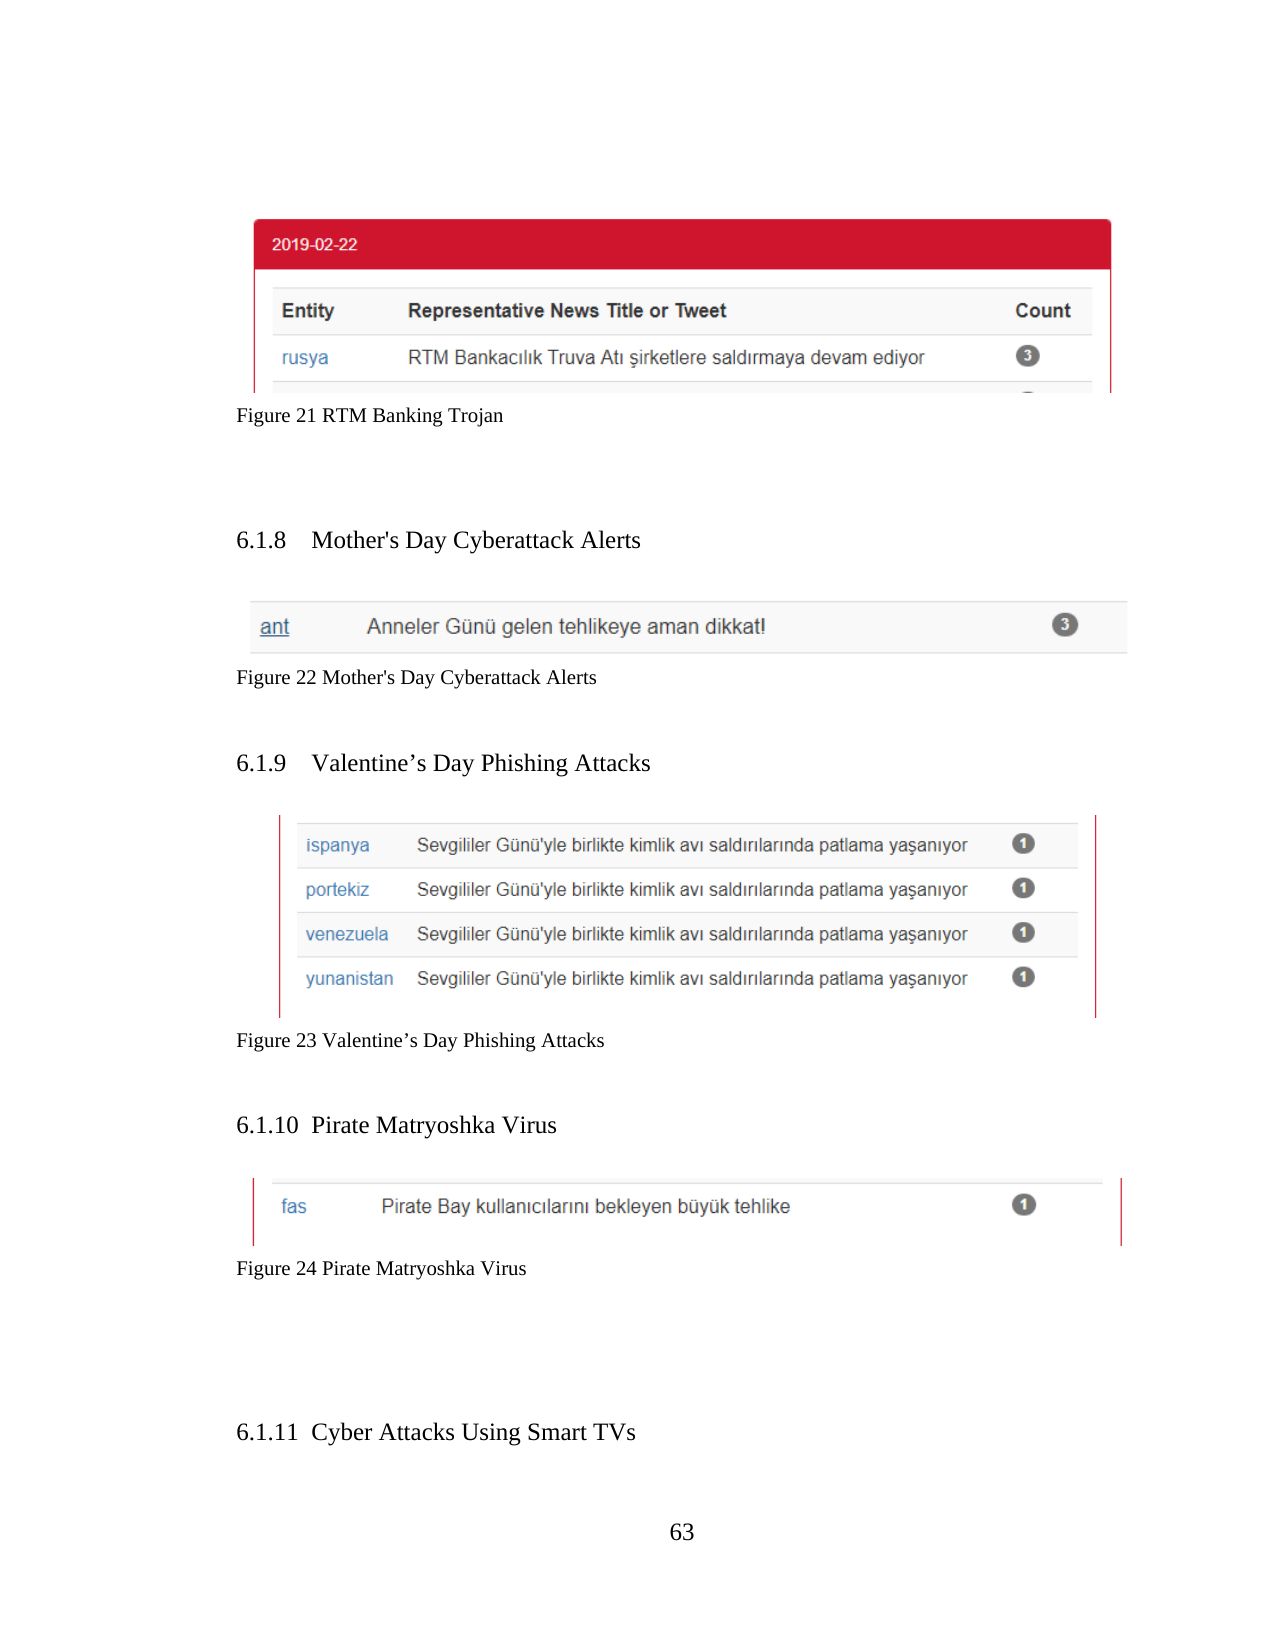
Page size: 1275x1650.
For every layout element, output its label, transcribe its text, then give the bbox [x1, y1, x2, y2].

text Figure 23 Valentine’s Day Phishing Attacks [236, 1028, 1127, 1052]
picture [236, 815, 1128, 1018]
subtitle Pirate Matryoshka Virus [236, 1114, 1127, 1139]
subtitle Cyber Attacks Using Smart TVs [236, 1421, 1127, 1446]
text Figure 22 Mother's Day Cyberattack Alerts [236, 665, 1127, 689]
picture [236, 1178, 1128, 1246]
picture [236, 592, 1128, 655]
text Figure 21 RTM Banking Trojan [236, 403, 1127, 427]
picture [236, 206, 1128, 393]
subtitle Valentine’s Day Phishing Attacks [236, 751, 1127, 776]
subtitle Mother's Day Cyberattack Alerts [236, 528, 1127, 553]
text Figure 24 Pirate Matryoshka Virus [236, 1256, 1127, 1280]
